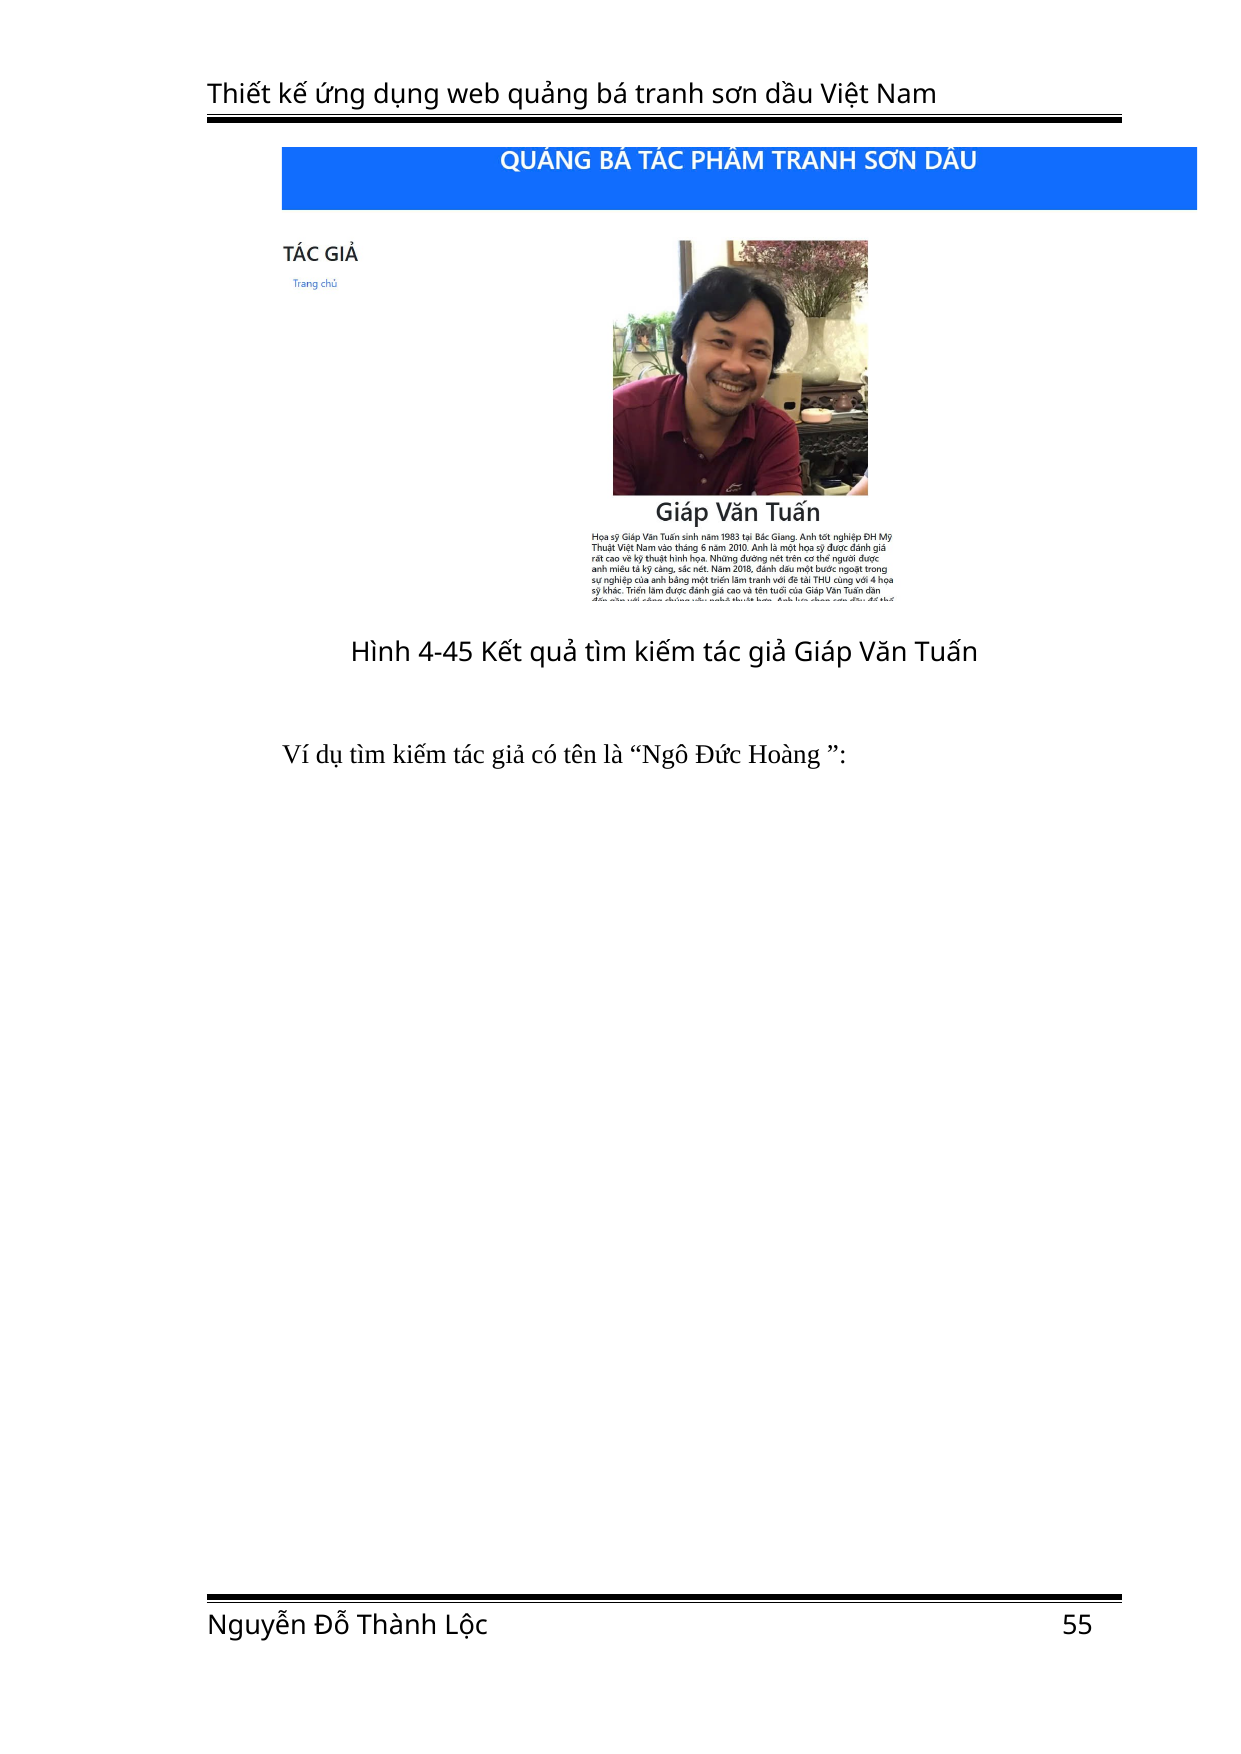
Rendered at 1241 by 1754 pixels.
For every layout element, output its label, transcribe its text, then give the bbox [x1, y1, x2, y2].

text Ví dụ tìm kiếm tác giả có tên là “Ngô Đức Hoàng ”: [207, 738, 1122, 769]
picture [281, 147, 1198, 601]
